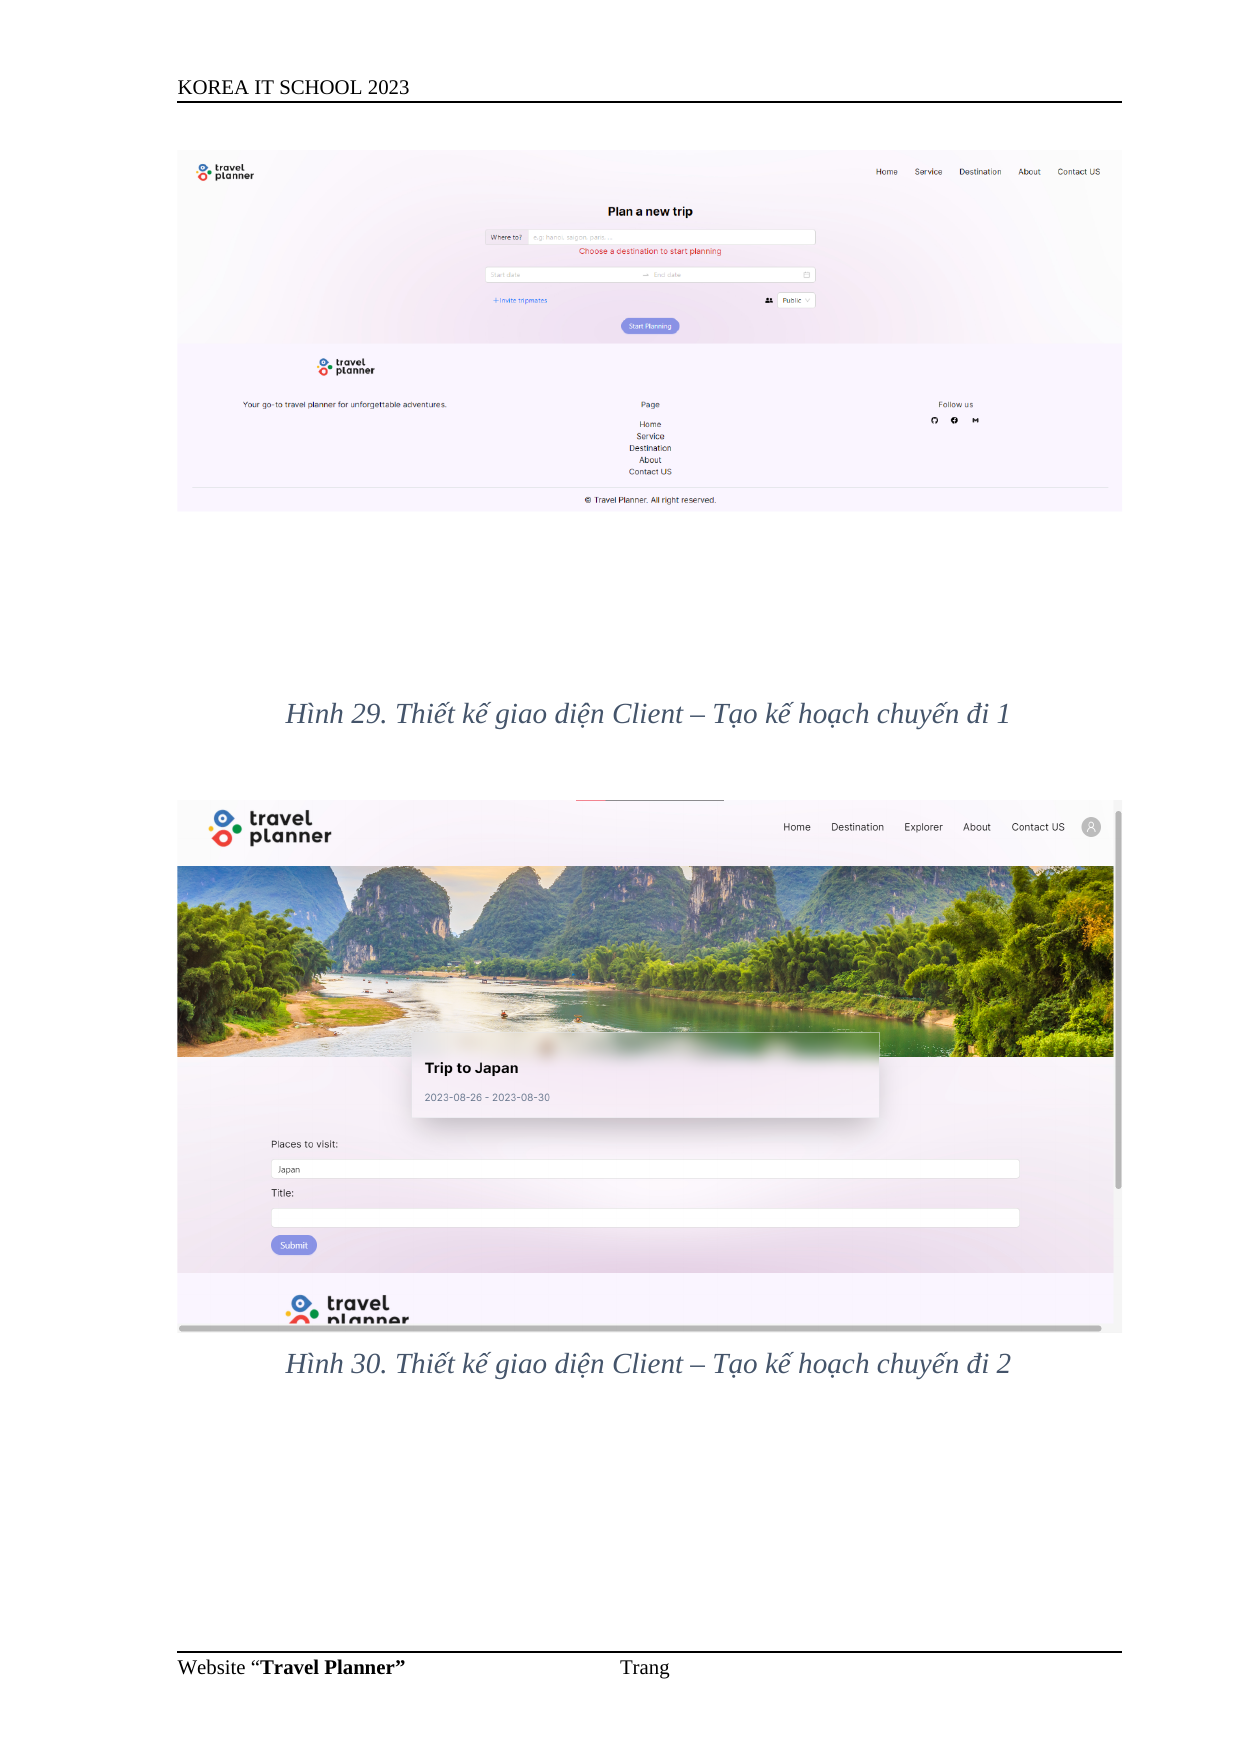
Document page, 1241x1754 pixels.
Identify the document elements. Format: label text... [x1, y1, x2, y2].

picture [177, 800, 1123, 1333]
picture [177, 150, 1123, 682]
text Hình 29. Thiết kế giao diện Client – Tạo kế hoạch chuyến đi 1 [177, 696, 1122, 729]
text Hình 30. Thiết kế giao diện Client – Tạo kế hoạch chuyến đi 2 [177, 1347, 1122, 1380]
